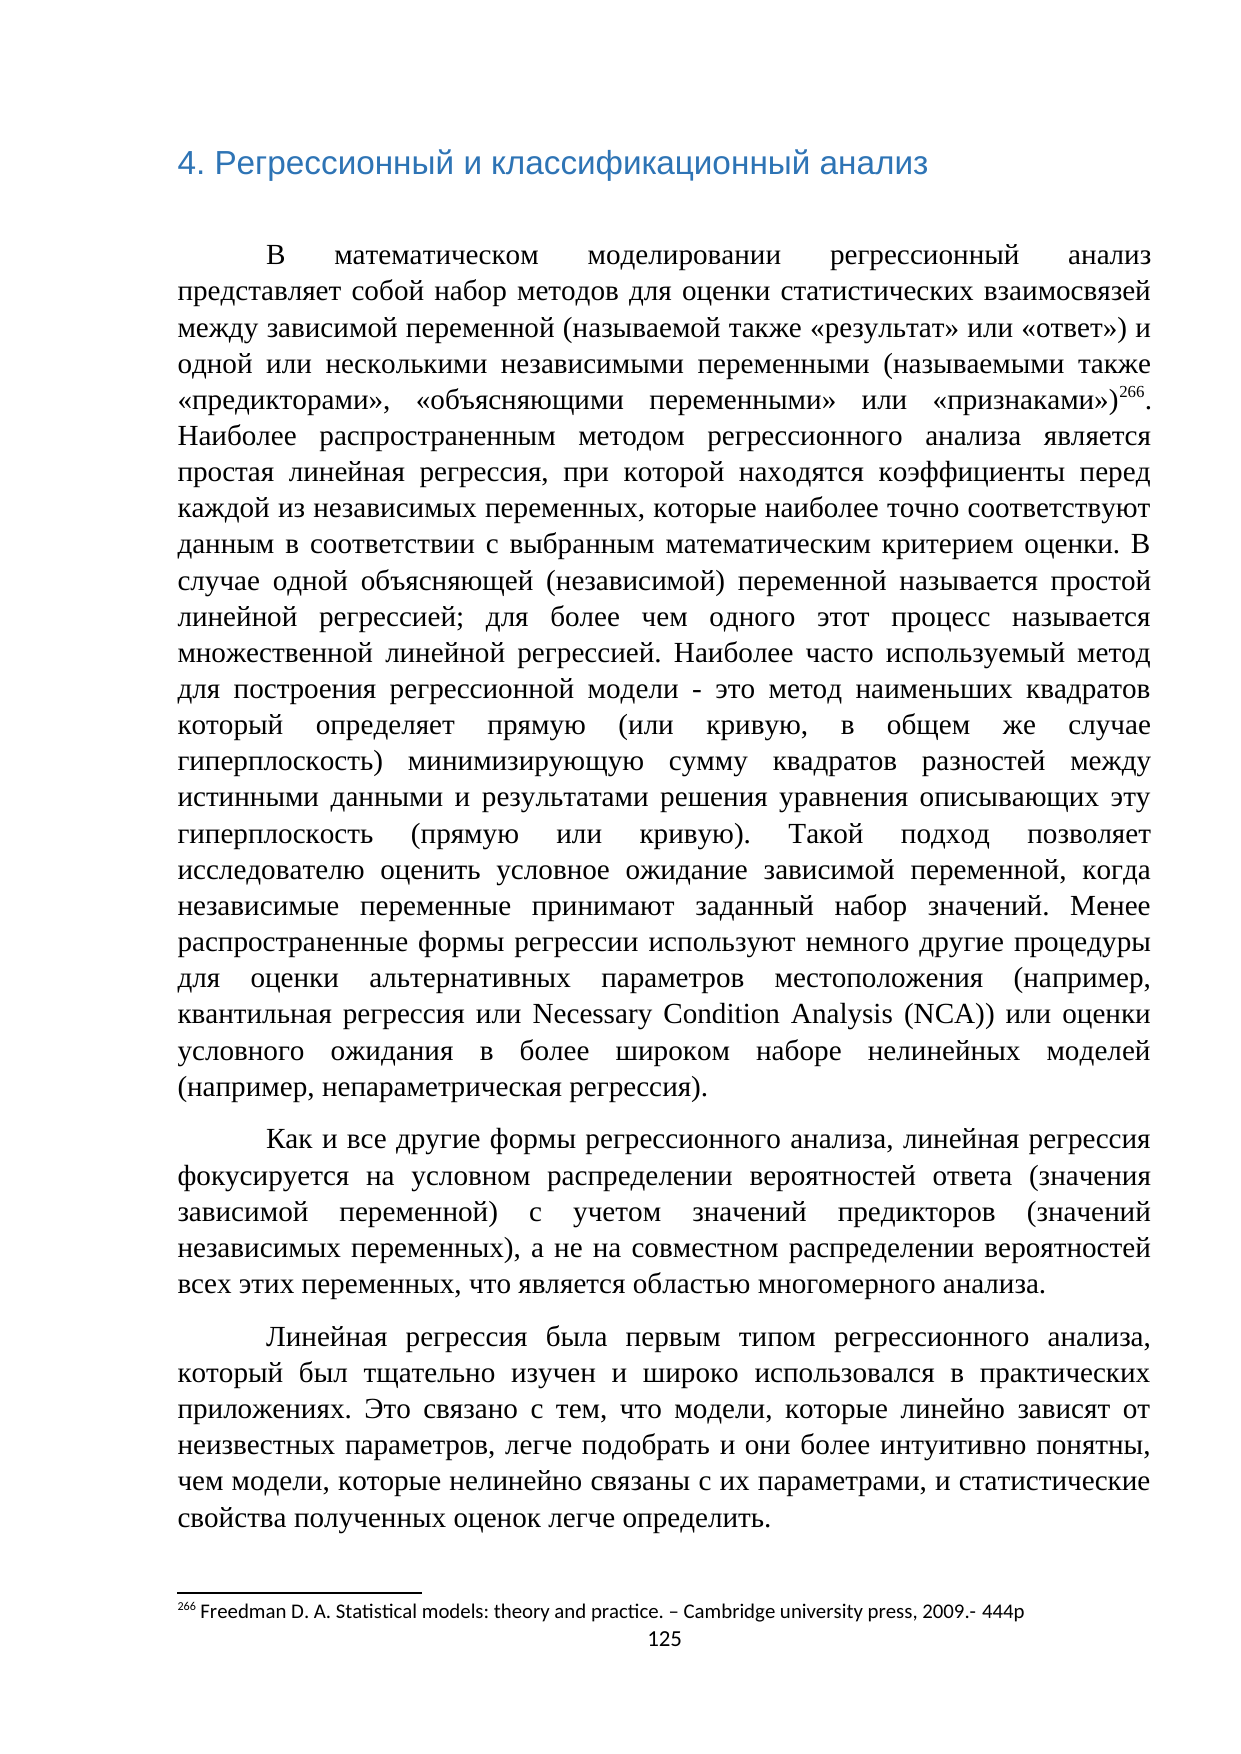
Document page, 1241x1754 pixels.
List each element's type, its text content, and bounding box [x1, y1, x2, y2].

subtitle 4. Регрессионный и классификационный анализ [177, 143, 1152, 182]
text Линейная регрессия была первым типом регрессионного анализа, который был тщательно изучен и широко использовался в практических приложениях. Это связано с тем, что модели, которые линейно зависят от неизвестных параметров, легче подобрать и они более интуитивно понятны, чем модели, которые нелинейно связаны с их параметрами, и статистические свойства полученных оценок легче определить. [177, 1319, 1152, 1533]
text В математическом моделировании регрессионный анализ представляет собой набор методов для оценки статистических взаимосвязей между зависимой переменной (называемой также «результат» или «ответ») и одной или несколькими независимыми переменными (называемыми также «предикторами», «объясняющими переменными» или «признаками»). Наиболее распространенным методом регрессионного анализа является простая линейная регрессия, при которой находятся коэффициенты перед каждой из независимых переменных, которые наиболее точно соответствуют данным в соответствии с выбранным математическим критерием оценки. В случае одной объясняющей (независимой) переменной называется простой линейной регрессией; для более чем одного этот процесс называется множественной линейной регрессией. Наиболее часто используемый метод для построения регрессионной модели - это метод наименьших квадратов который определяет прямую (или кривую, в общем же случае гиперплоскость) минимизирующую сумму квадратов разностей между истинными данными и результатами решения уравнения описывающих эту гиперплоскость (прямую или кривую). Такой подход позволяет исследователю оценить условное ожидание зависимой переменной, когда независимые переменные принимают заданный набор значений. Менее распространенные формы регрессии используют немного другие процедуры для оценки альтернативных параметров местоположения (например, квантильная регрессия или Necessary Condition Analysis (NCA)) или оценки условного ожидания в более широком наборе нелинейных моделей (например, непараметрическая регрессия). [177, 237, 1152, 1102]
text Как и все другие формы регрессионного анализа, линейная регрессия фокусируется на условном распределении вероятностей ответа (значения зависимой переменной) с учетом значений предикторов (значений независимых переменных), а не на совместном распределении вероятностей всех этих переменных, что является областью многомерного анализа. [177, 1122, 1152, 1300]
